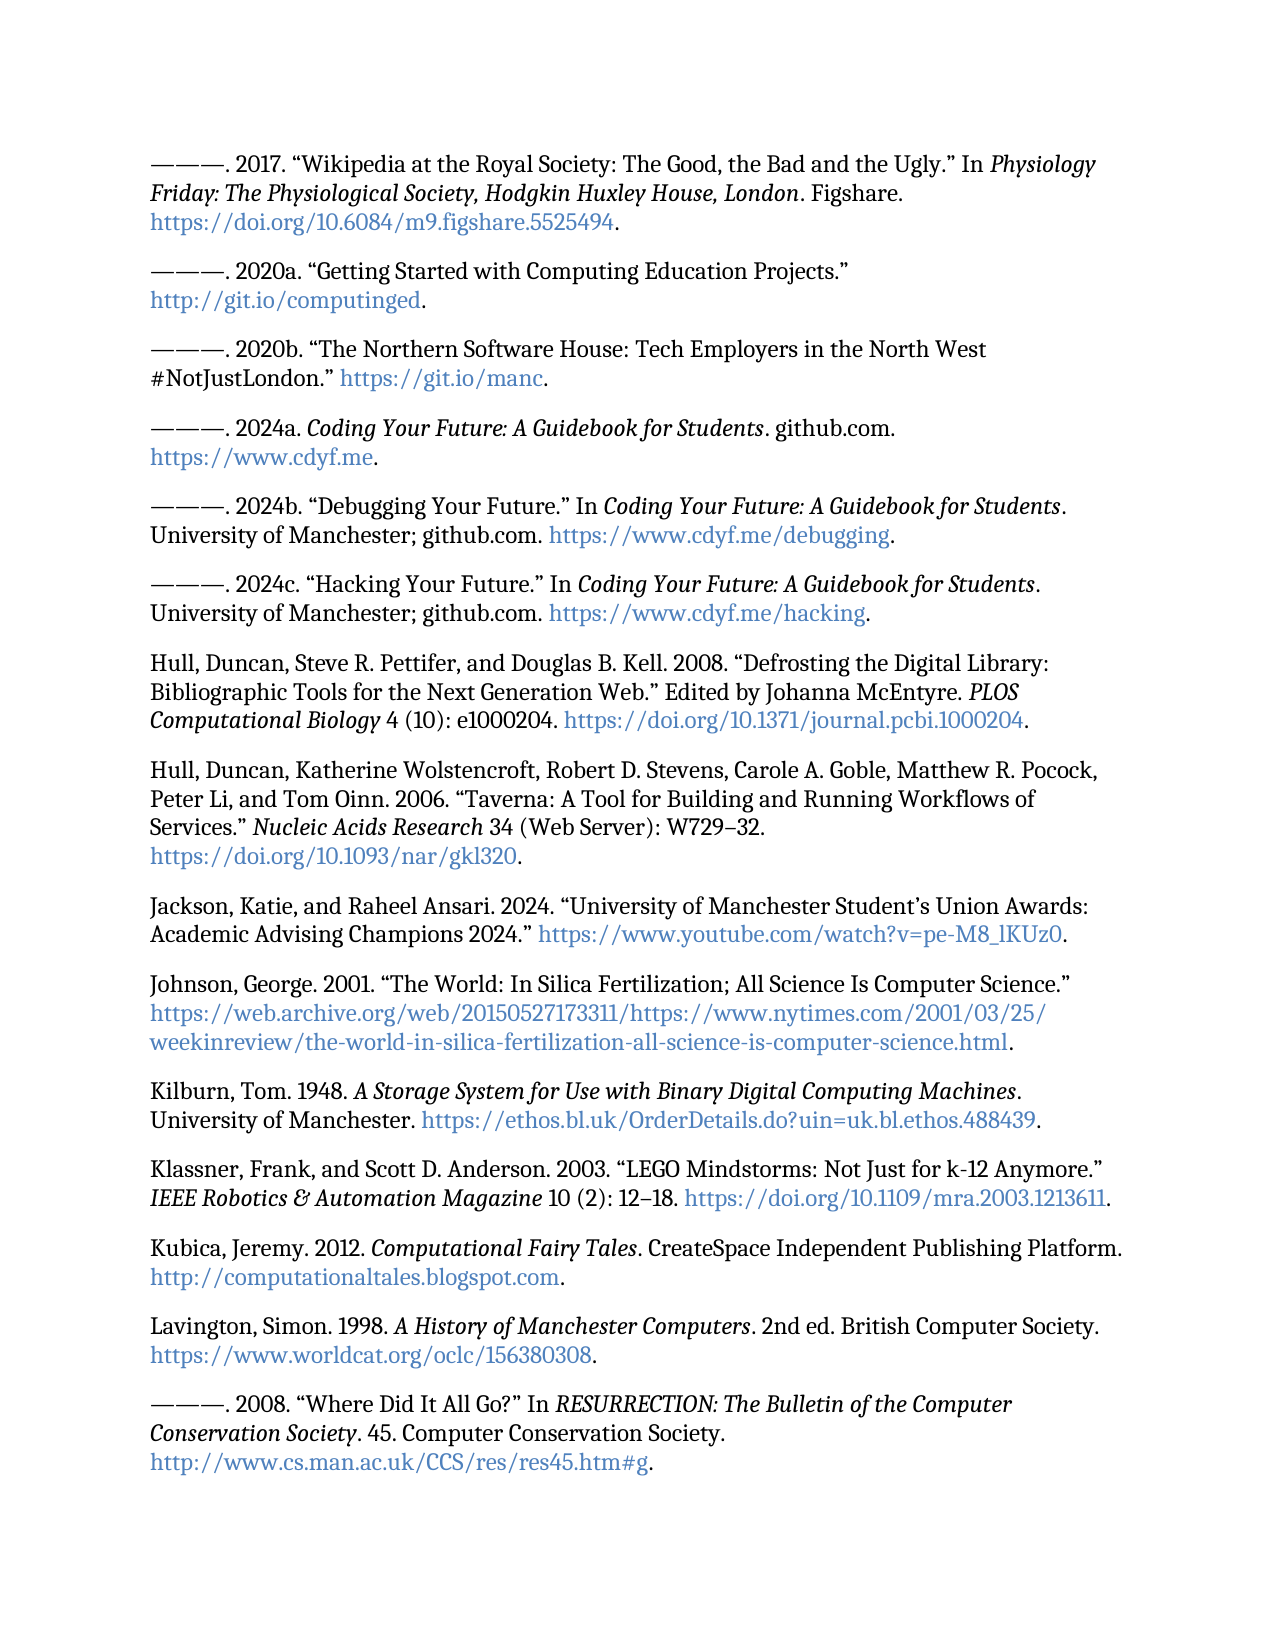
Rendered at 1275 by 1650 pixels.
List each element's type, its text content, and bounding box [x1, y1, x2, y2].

text Kubica, Jeremy. 2012. Computational Fairy Tales. CreateSpace Independent Publishing Platform. http://computationaltales.blogspot.com. [150, 1234, 1125, 1291]
text ———. 2020a. “Getting Started with Computing Education Projects.” http://git.io/computinged. [150, 257, 1125, 314]
text Johnson, George. 2001. “The World: In Silica Fertilization; All Science Is Computer Science.” https://web.archive.org/web/20150527173311/https://www.nytimes.com/2001/03/25/weekinreview/the-world-in-silica-fertilization-all-science-is-computer-science.html. [150, 970, 1125, 1056]
text ———. 2024a. Coding Your Future: A Guidebook for Students. github.com. https://www.cdyf.me. [150, 414, 1125, 471]
text Hull, Duncan, Katherine Wolstencroft, Robert D. Stevens, Carole A. Goble, Matthew R. Pocock, Peter Li, and Tom Oinn. 2006. “Taverna: A Tool for Building and Running Workflows of Services.” Nucleic Acids Research 34 (Web Server): W729–32. https://doi.org/10.1093/nar/gkl320. [150, 756, 1125, 871]
text ———. 2024c. “Hacking Your Future.” In Coding Your Future: A Guidebook for Students. University of Manchester; github.com. https://www.cdyf.me/hacking. [150, 570, 1125, 628]
text ———. 2024b. “Debugging Your Future.” In Coding Your Future: A Guidebook for Students. University of Manchester; github.com. https://www.cdyf.me/debugging. [150, 492, 1125, 549]
text Hull, Duncan, Steve R. Pettifer, and Douglas B. Kell. 2008. “Defrosting the Digital Library: Bibliographic Tools for the Next Generation Web.” Edited by Johanna McEntyre. PLOS Computational Biology 4 (10): e1000204. https://doi.org/10.1371/journal.pcbi.1000204. [150, 649, 1125, 735]
text ———. 2008. “Where Did It All Go?” In RESURRECTION: The Bulletin of the Computer Conservation Society. 45. Computer Conservation Society. http://www.cs.man.ac.uk/CCS/res/res45.htm#g. [150, 1390, 1125, 1477]
text Lavington, Simon. 1998. A History of Manchester Computers. 2nd ed. British Computer Society. https://www.worldcat.org/oclc/156380308. [150, 1312, 1125, 1369]
text Jackson, Katie, and Raheel Ansari. 2024. “University of Manchester Student’s Union Awards: Academic Advising Champions 2024.” https://www.youtube.com/watch?v=pe-M8_lKUz0. [150, 892, 1125, 949]
text ———. 2017. “Wikipedia at the Royal Society: The Good, the Bad and the Ugly.” In Physiology Friday: The Physiological Society, Hodgkin Huxley House, London. Figshare. https://doi.org/10.6084/m9.figshare.5525494. [150, 150, 1125, 236]
text Kilburn, Tom. 1948. A Storage System for Use with Binary Digital Computing Machines. University of Manchester. https://ethos.bl.uk/OrderDetails.do?uin=uk.bl.ethos.488439. [150, 1077, 1125, 1134]
text ———. 2020b. “The Northern Software House: Tech Employers in the North West #NotJustLondon.” https://git.io/manc. [150, 335, 1125, 393]
text Klassner, Frank, and Scott D. Anderson. 2003. “LEGO Mindstorms: Not Just for k-12 Anymore.” IEEE Robotics & Automation Magazine 10 (2): 12–18. https://doi.org/10.1109/mra.2003.1213611. [150, 1155, 1125, 1213]
